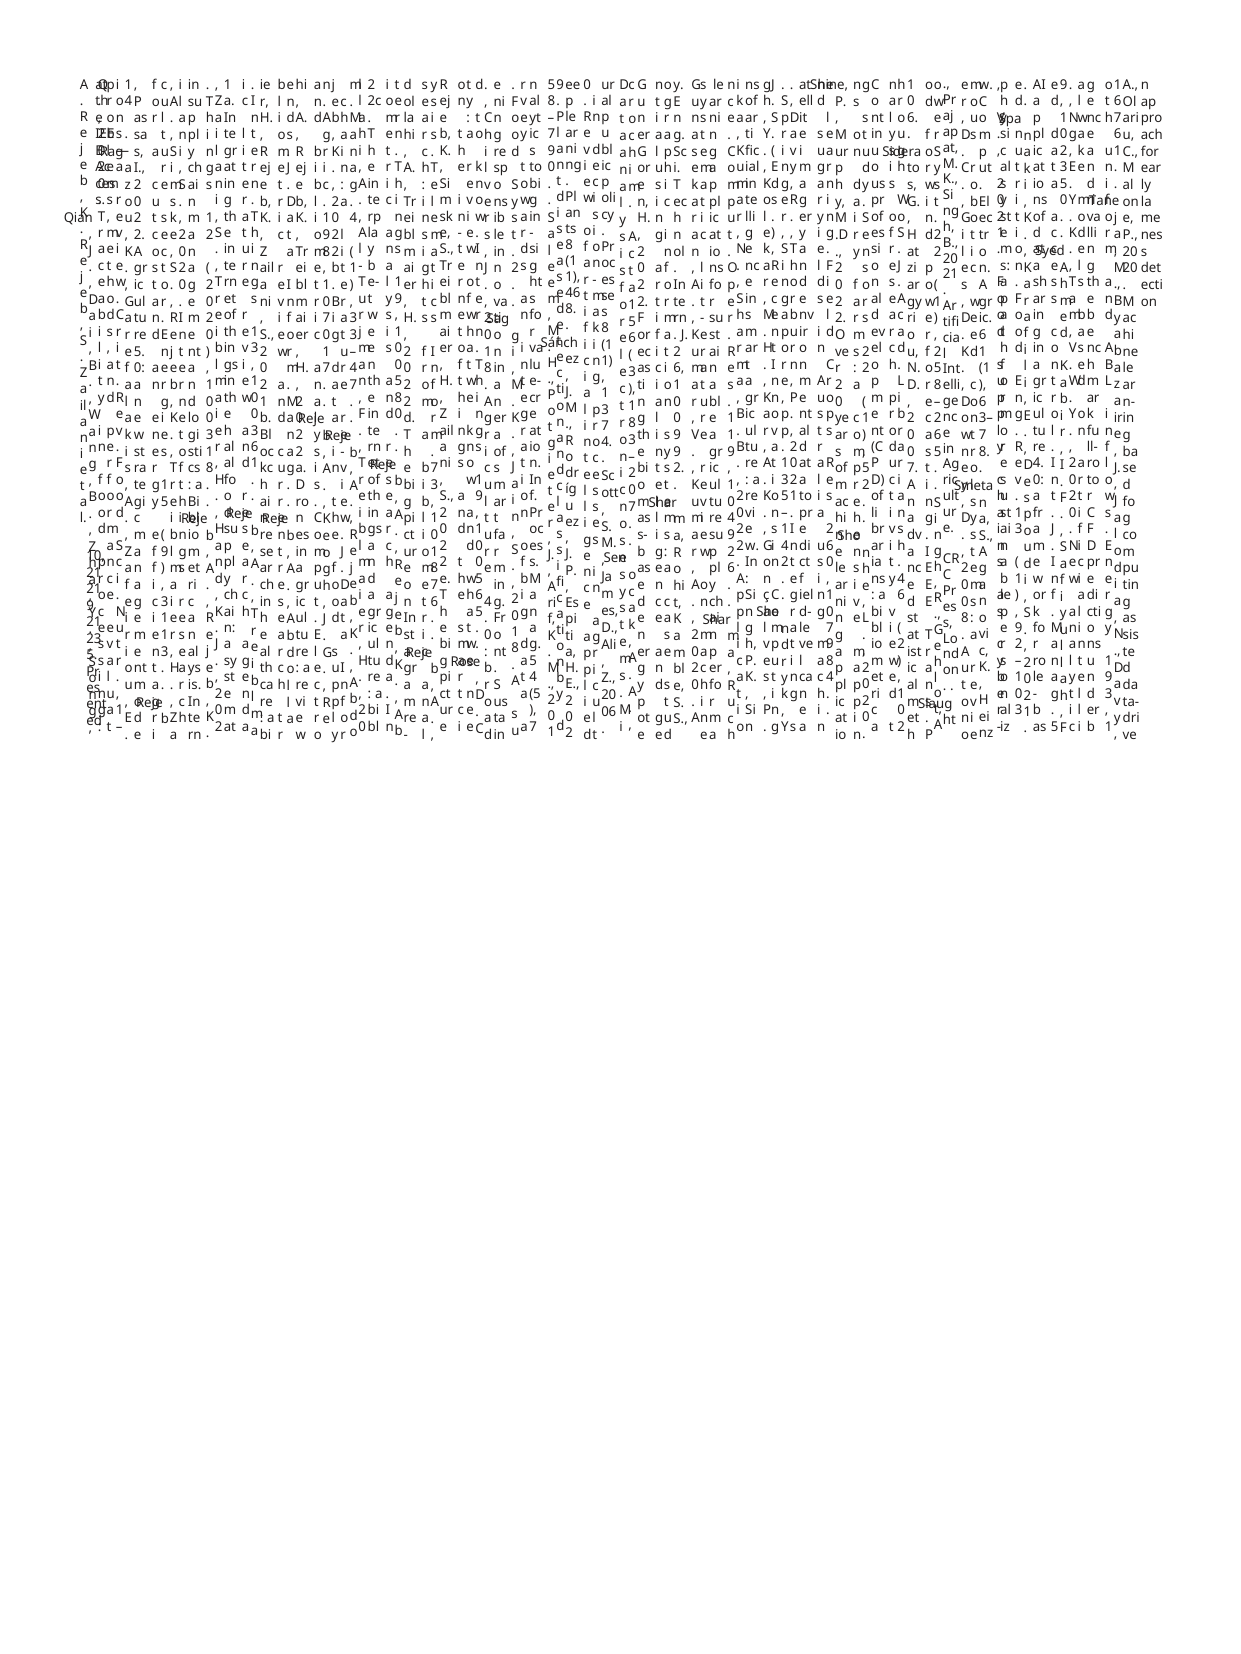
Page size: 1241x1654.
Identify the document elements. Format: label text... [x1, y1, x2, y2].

text Shine, P., Murphy, M.D., 2022. Over 20 years of machine learning applications on dairy farms: a comprehensive mapping study. Sensors 22 (1), 52. . [835, 76, 849, 743]
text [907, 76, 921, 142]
text Rose, D.C., Chilvers, J., 2018. Agriculture 4.0: broadening responsible innovation in an era of smart farming. Front. Sustain. Food Syst. 2. . [493, 76, 508, 743]
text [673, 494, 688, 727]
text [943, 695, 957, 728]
text Rejeb, A., Abdollahi, A., Rejeb, K., Treiblmaier, H., 2022a. Drones in agriculture: a review and bibliometric analysis. Comput. Electron. Agric. 198, 107017. . [295, 76, 310, 743]
text Sideratos, G., Hatziargyriou, N.D., 2007. An advanced statistical method for wind power forecasting. IEEE Trans. Power Syst. 22 (1), 258–265. . [907, 143, 922, 743]
text Saleem, M.H., Potgieter, J., Arif, K.M., 2019. Plant disease detection and classification by deep learning. Plants 8 (11), 468. . [547, 76, 583, 739]
text Saggi, M.K., Jain, S., 2018. A survey towards an integration of big data analytics to big in-sights for value-creation. Inf. Process. Manag. 54 (5), 758–790. . [529, 76, 544, 734]
text Singh, R., Gehlot, A., Prajapat, M.K., Singh, B., 2021. Artificial Intelligence in Agriculture. CRC Press, London. . [934, 76, 961, 733]
text Scott, S.M., James, D., Ali, Z., 2006. Data analysis for electronic nose systems. Microchim. Acta 156 (3), 183–207. . [601, 76, 637, 737]
text Taneja, M., Byabazaire, J., Jalodia, N., Davy, A., Olariu, C., Malone, P., 2020. Machine learn-ing based fog computing assisted data-driven approach for early lameness detection [1113, 76, 1163, 743]
